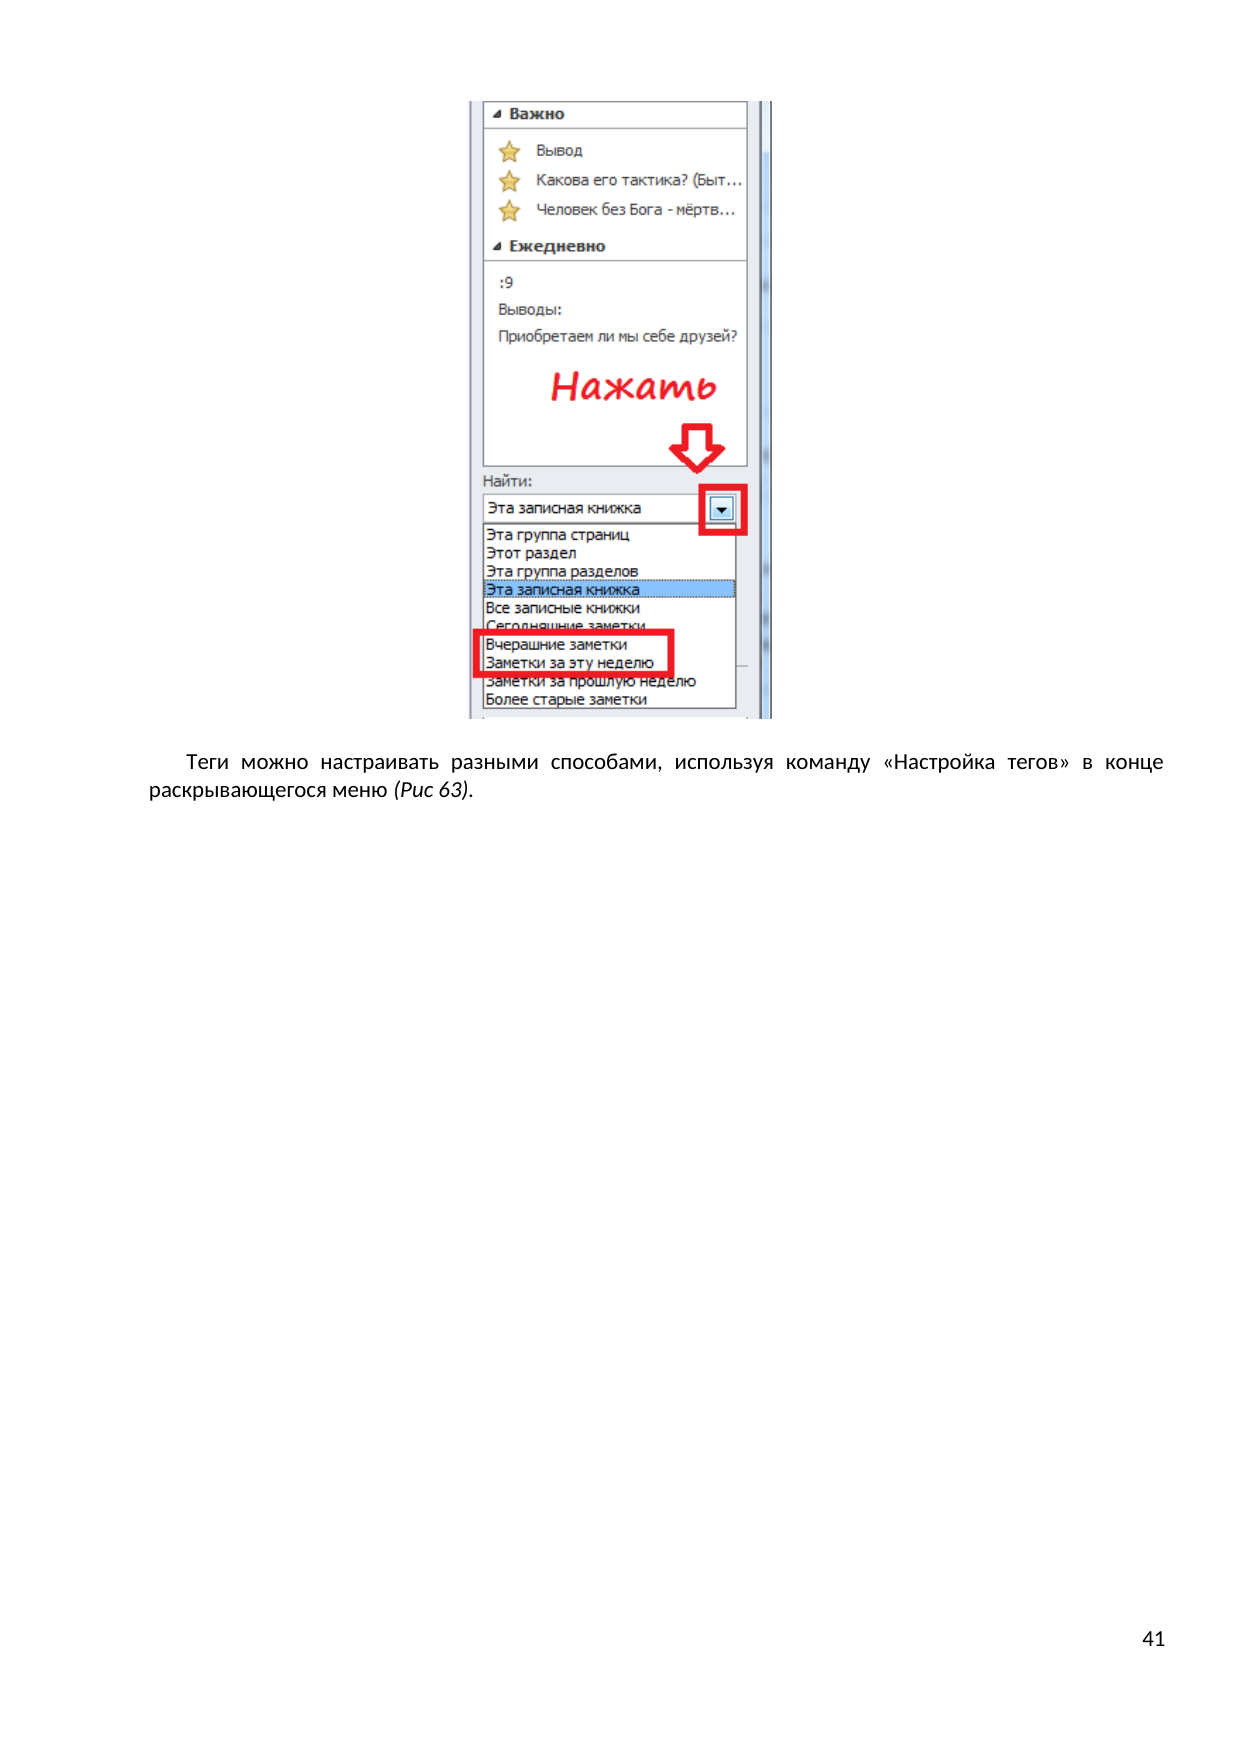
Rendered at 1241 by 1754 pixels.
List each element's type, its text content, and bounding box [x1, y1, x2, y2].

text Теги можно настраивать разными способами, используя команду «Настройка тегов» в конце раскрывающегося меню (Рис 63). [149, 747, 1165, 803]
picture [468, 101, 772, 719]
